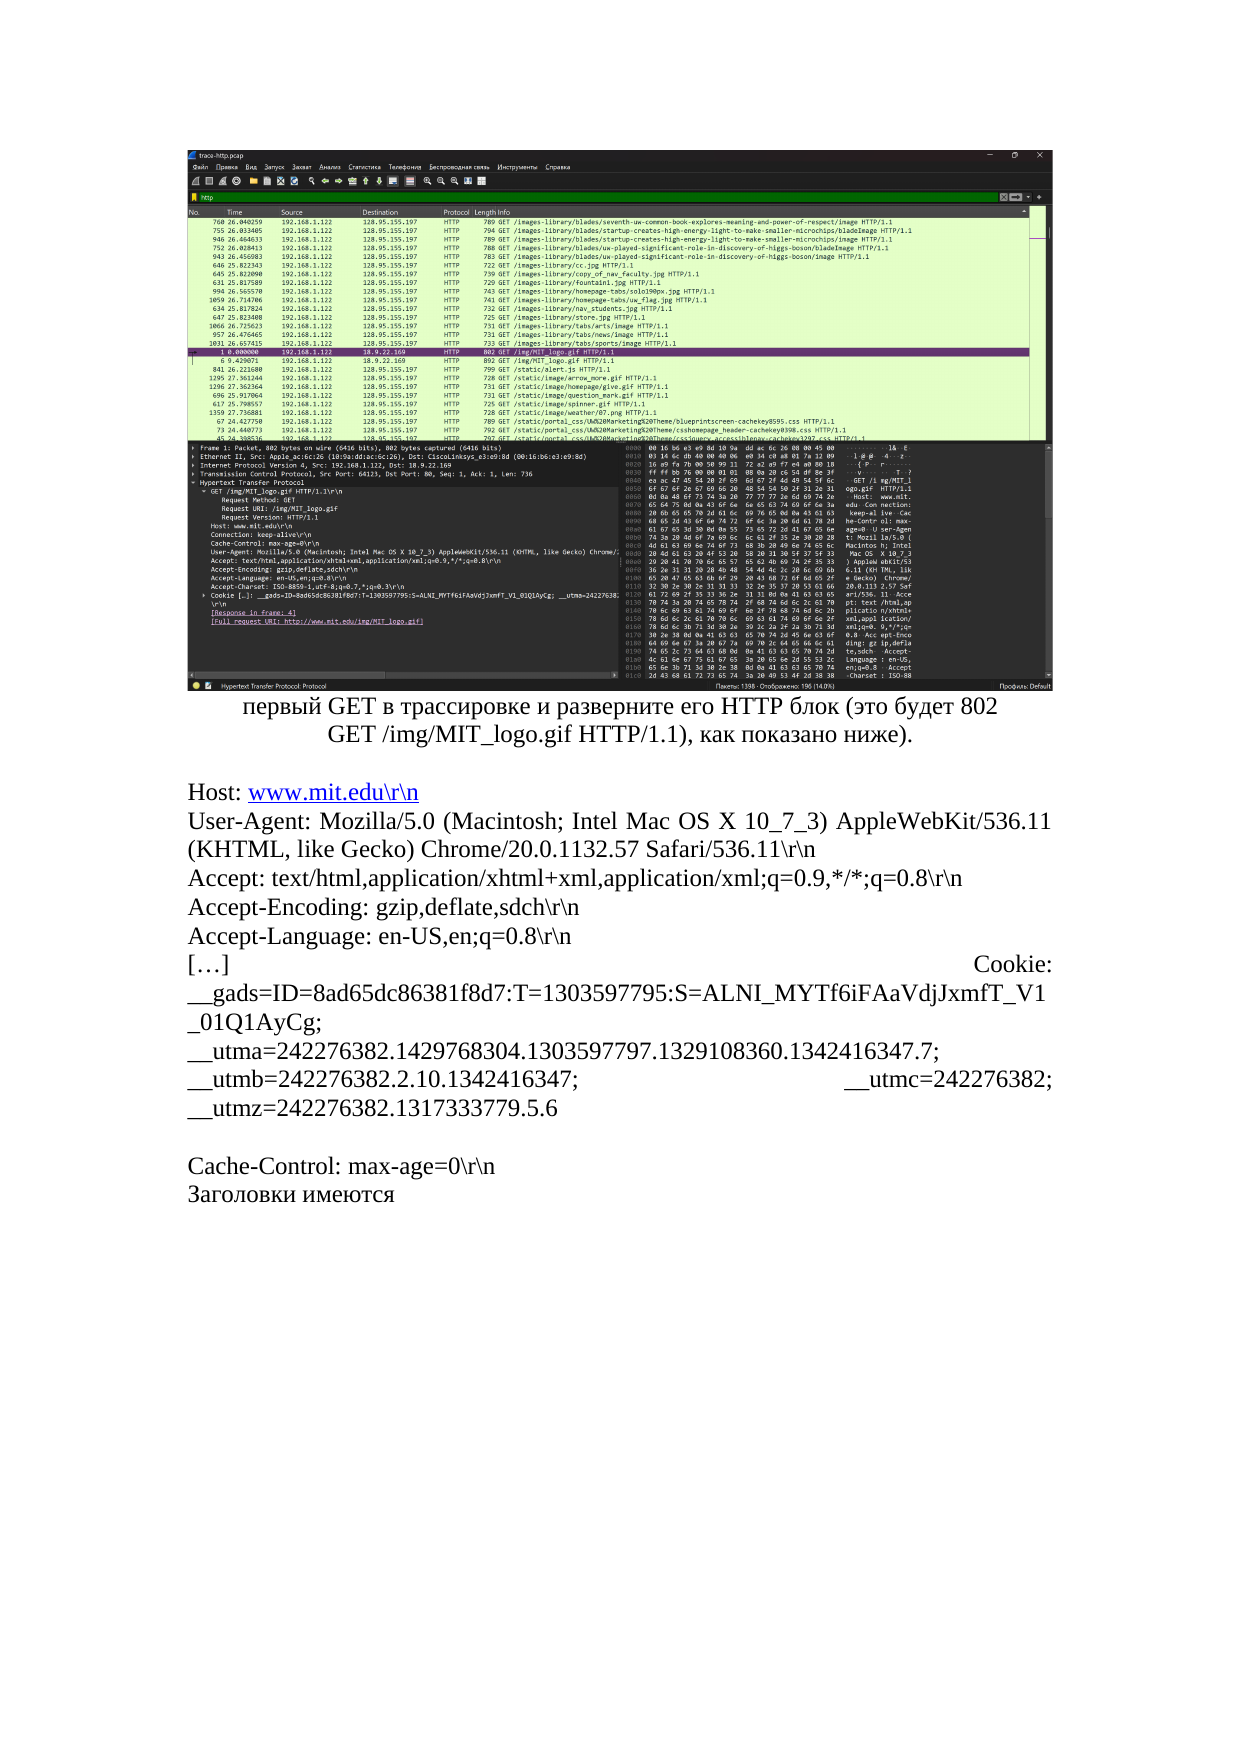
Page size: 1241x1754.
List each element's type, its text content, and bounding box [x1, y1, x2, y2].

text Accept-Language: en-US,en;q=0.8\r\n [187, 921, 1053, 949]
text первый GET в трассировке и разверните его HTTP блок (это будет 802 GET /img/MIT_logo.gif HTTP/1.1), как показано ниже). [187, 691, 1053, 748]
text Accept-Encoding: gzip,deflate,sdch\r\n [187, 892, 1053, 921]
text Cache-Control: max-age=0\r\n [187, 1151, 1053, 1179]
text Заголовки имеются [187, 1179, 1053, 1208]
text User-Agent: Mozilla/5.0 (Macintosh; Intel Mac OS X 10_7_3) AppleWebKit/536.11 (KHTML, like Gecko) Chrome/20.0.1132.57 Safari/536.11\r\n [187, 806, 1053, 863]
text Host: www.mit.edu\r\n [187, 777, 1053, 806]
picture [187, 150, 1053, 691]
text Accept: text/html,application/xhtml+xml,application/xml;q=0.9,*/*;q=0.8\r\n [187, 863, 1053, 892]
text […] Cookie: __gads=ID=8ad65dc86381f8d7:T=1303597795:S=ALNI_MYTf6iFAaVdjJxmfT_V1_01Q1AyCg; __utma=242276382.1429768304.1303597797.1329108360.1342416347.7; __utmb=242276382.2.10.1342416347; __utmc=242276382; __utmz=242276382.1317333779.5.6 [187, 949, 1053, 1122]
